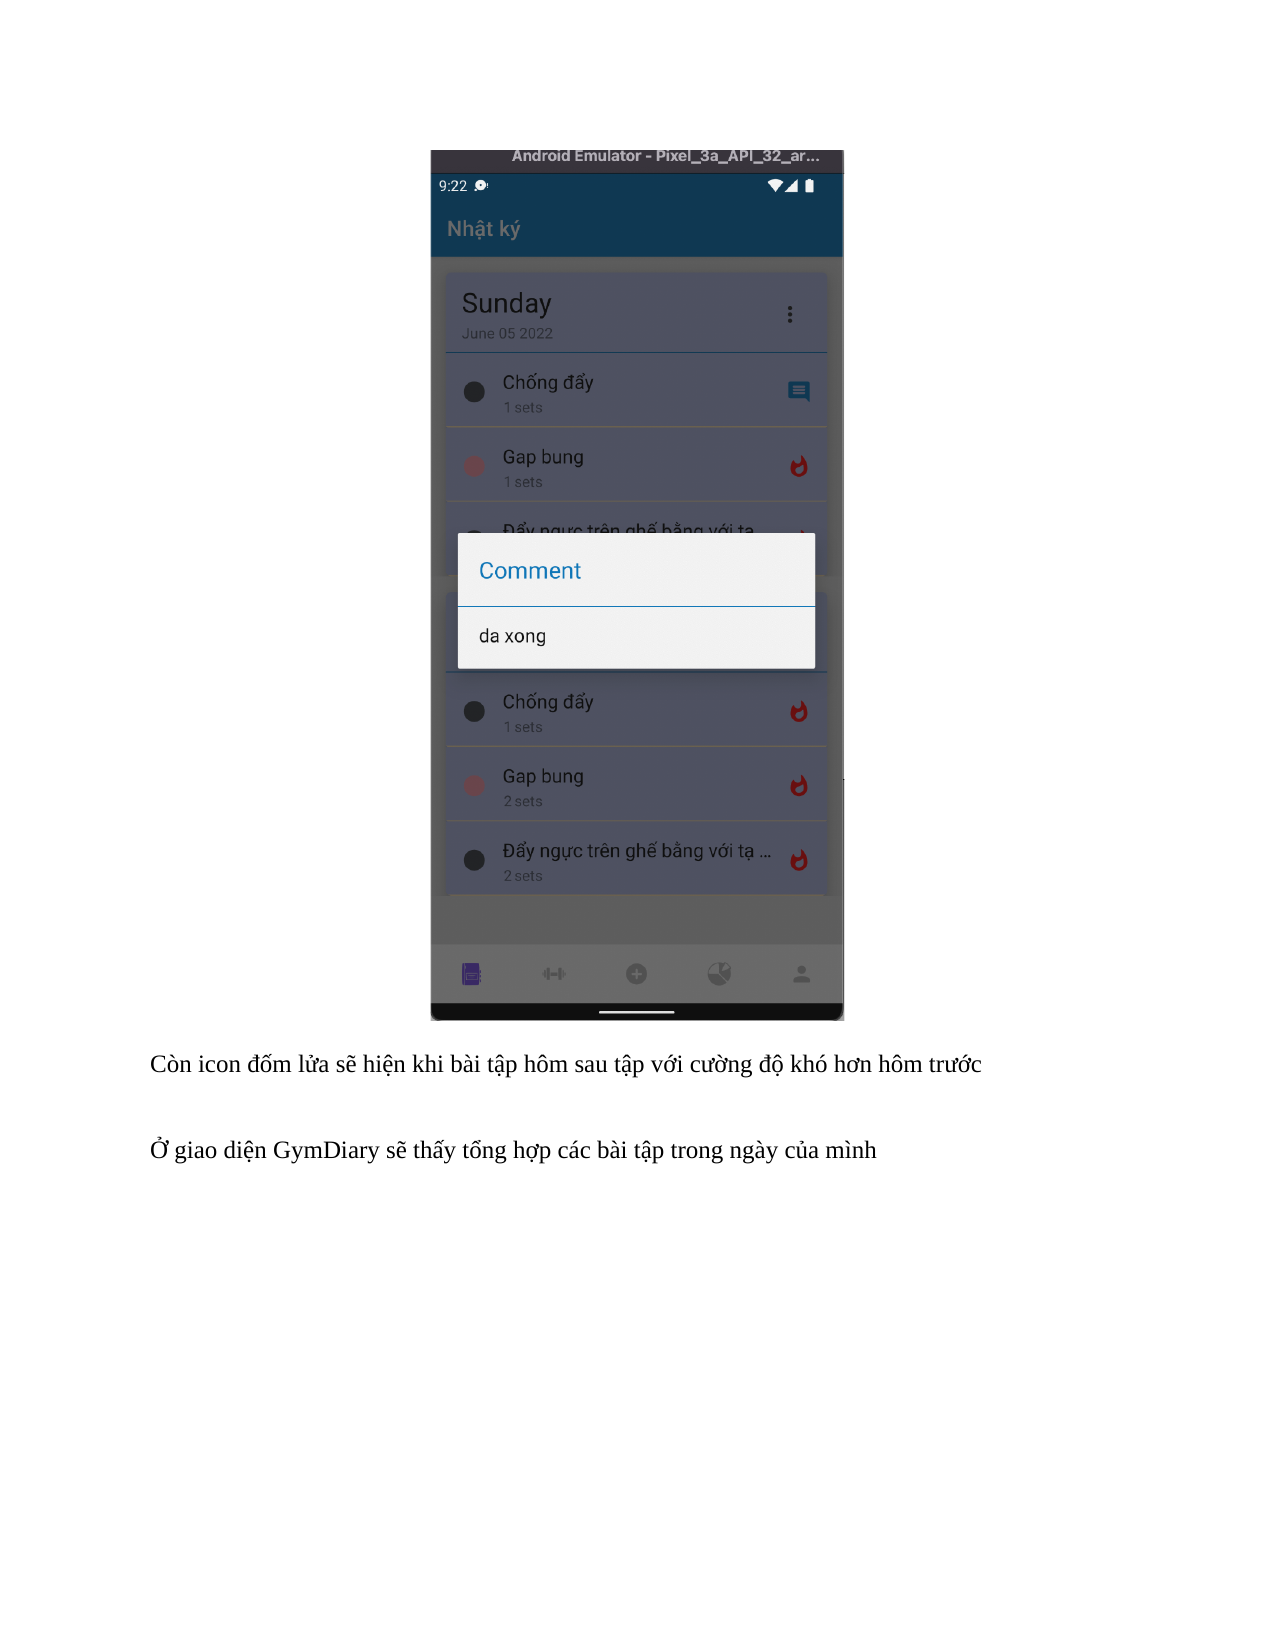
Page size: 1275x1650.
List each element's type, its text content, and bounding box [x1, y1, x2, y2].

picture [430, 150, 845, 1021]
text Còn icon đốm lửa sẽ hiện khi bài tập hôm sau tập với cường độ khó hơn hôm trước [150, 1049, 1125, 1078]
text Ở giao diện GymDiary sẽ thấy tổng hợp các bài tập trong ngày của mình [150, 1135, 1125, 1164]
